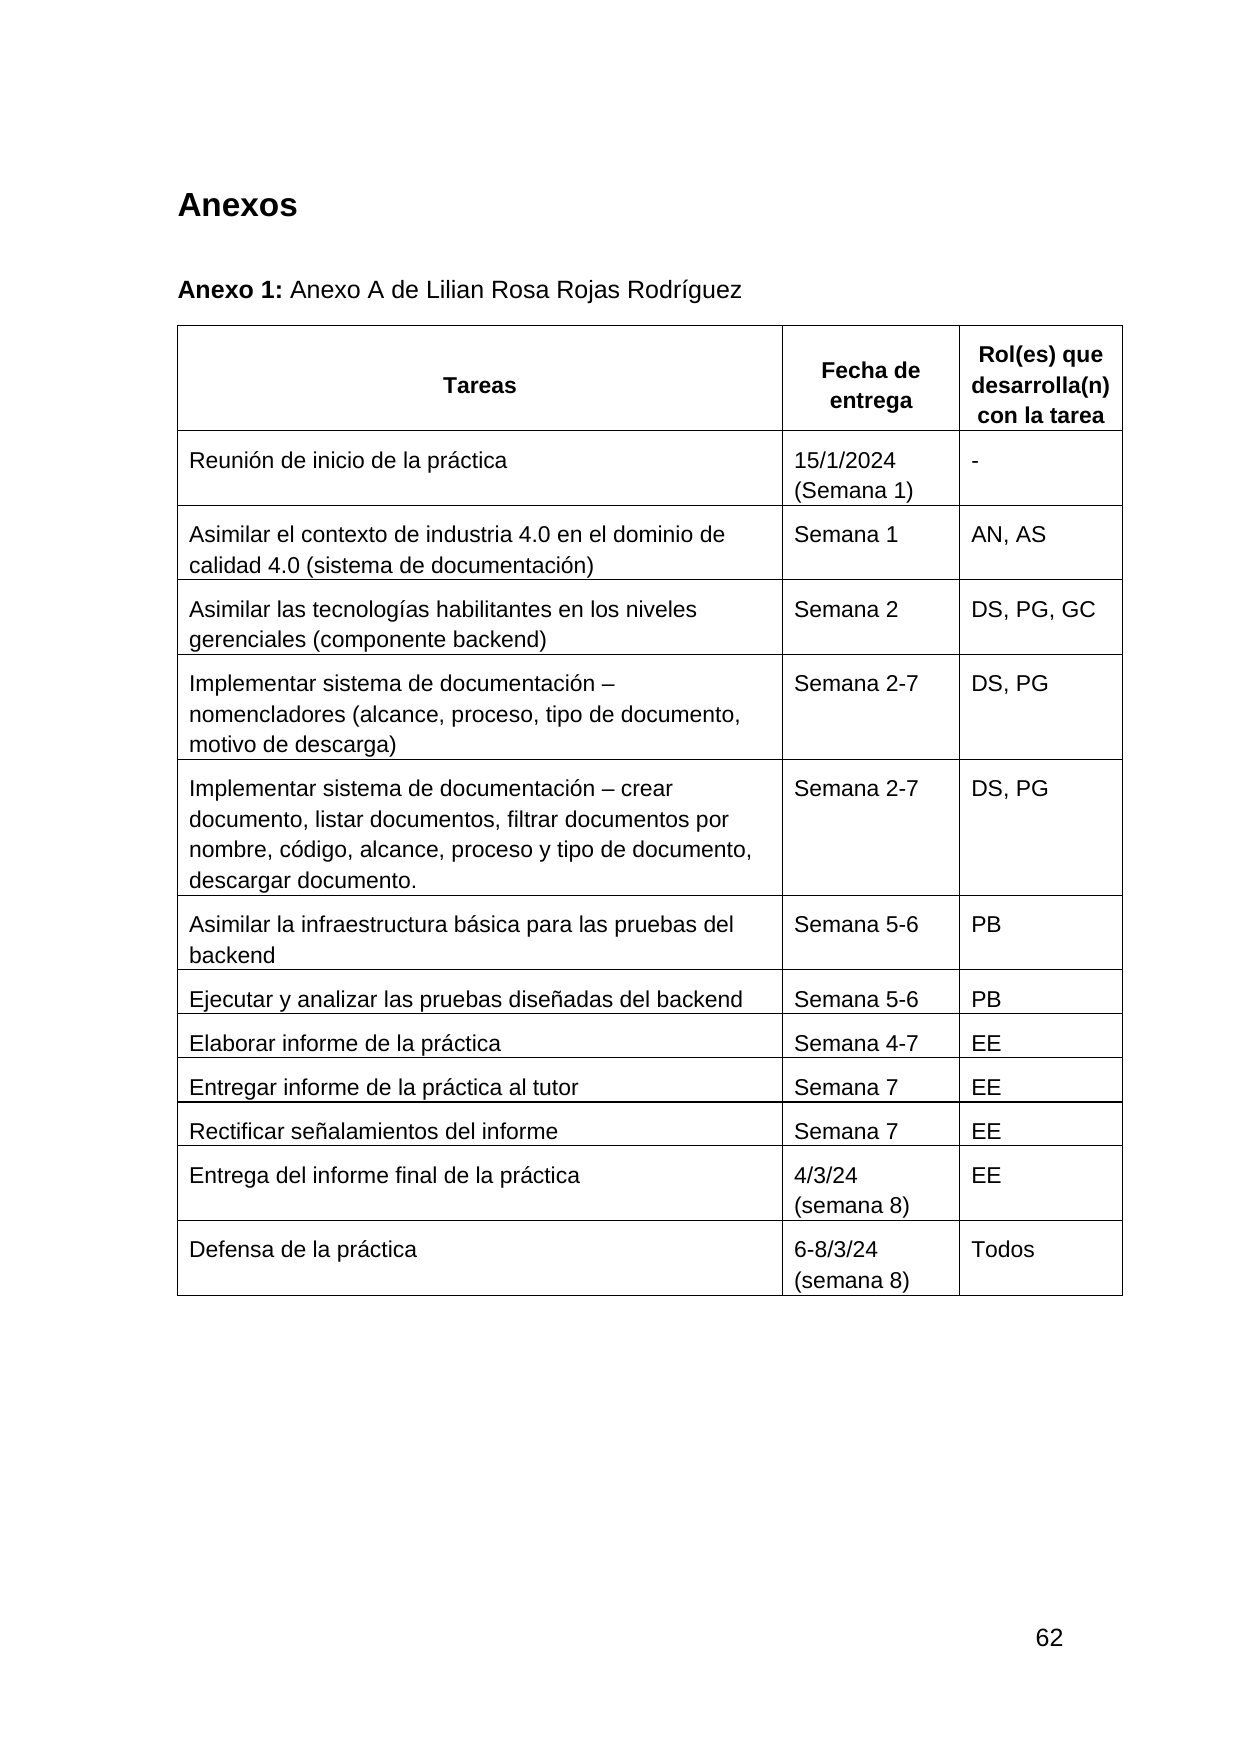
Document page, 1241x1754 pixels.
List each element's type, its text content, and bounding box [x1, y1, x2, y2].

table_header Rol(es) que desarrolla(n) con la tarea [960, 326, 1122, 430]
table_cell PB [960, 970, 1122, 1013]
table_cell Elaborar informe de la práctica [178, 1014, 782, 1057]
table_cell Rectificar señalamientos del informe [178, 1103, 782, 1145]
table_header Tareas [178, 326, 782, 430]
table_cell Semana 2 [783, 580, 959, 654]
table_cell Implementar sistema de documentación – crear documento, listar documentos, filtrar documentos por nombre, código, alcance, proceso y tipo de documento, descargar documento. [178, 760, 782, 894]
table_cell EE [960, 1103, 1122, 1145]
table_cell EE [960, 1014, 1122, 1057]
table_cell Semana 5-6 [783, 896, 959, 969]
table_cell Asimilar las tecnologías habilitantes en los niveles gerenciales (componente backend) [178, 580, 782, 654]
table_cell Defensa de la práctica [178, 1221, 782, 1294]
table_cell Entregar informe de la práctica al tutor [178, 1058, 782, 1101]
table_cell 15/1/2024 (Semana 1) [783, 431, 959, 505]
table_cell 4/3/24 (semana 8) [783, 1146, 959, 1220]
table_cell EE [960, 1146, 1122, 1220]
table_cell 6-8/3/24 (semana 8) [783, 1221, 959, 1294]
table_cell Asimilar la infraestructura básica para las pruebas del backend [178, 896, 782, 969]
table_cell Semana 7 [783, 1103, 959, 1145]
table_cell EE [960, 1058, 1122, 1101]
table_cell AN, AS [960, 506, 1122, 579]
table_cell Semana 4-7 [783, 1014, 959, 1057]
table_cell PB [960, 896, 1122, 969]
table_cell Semana 2-7 [783, 760, 959, 894]
table_cell DS, PG, GC [960, 580, 1122, 654]
table_cell Entrega del informe final de la práctica [178, 1146, 782, 1220]
table_cell Semana 1 [783, 506, 959, 579]
table_cell DS, PG [960, 655, 1122, 759]
table_cell Semana 5-6 [783, 970, 959, 1013]
table_cell - [960, 431, 1122, 505]
table_header Fecha de entrega [783, 326, 959, 430]
table_cell Semana 7 [783, 1058, 959, 1101]
table_cell Todos [960, 1221, 1122, 1294]
subtitle Anexos [177, 185, 1063, 223]
table_cell Asimilar el contexto de industria 4.0 en el dominio de calidad 4.0 (sistema de documentación) [178, 506, 782, 579]
table_cell Ejecutar y analizar las pruebas diseñadas del backend [178, 970, 782, 1013]
table_cell DS, PG [960, 760, 1122, 894]
table_cell Implementar sistema de documentación – nomencladores (alcance, proceso, tipo de documento, motivo de descarga) [178, 655, 782, 759]
table_cell Semana 2-7 [783, 655, 959, 759]
table_cell Reunión de inicio de la práctica [178, 431, 782, 505]
text Anexo 1: Anexo A de Lilian Rosa Rojas Rodríguez [177, 275, 1063, 304]
